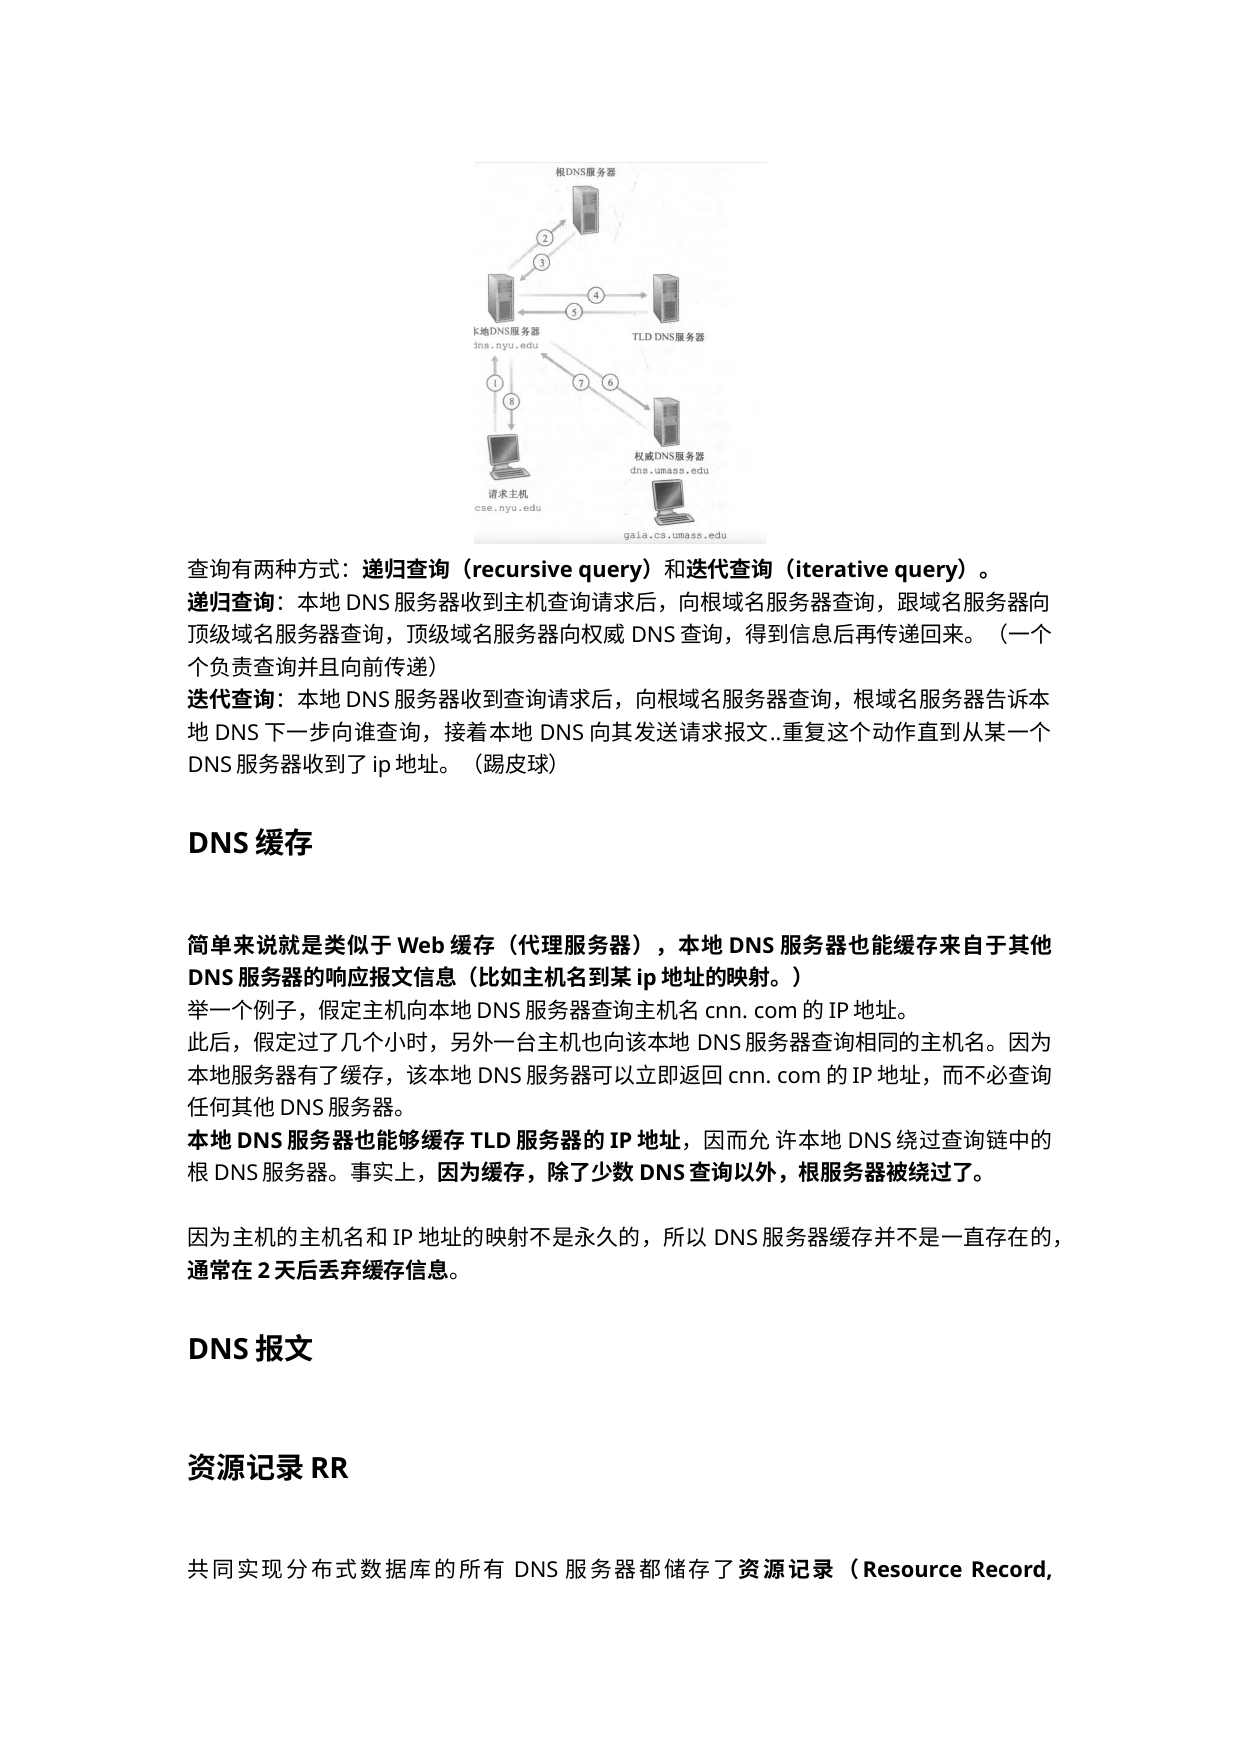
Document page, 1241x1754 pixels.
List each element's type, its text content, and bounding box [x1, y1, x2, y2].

text 本地DNS服务器也能够缓存TLD服务器的IP地址，因而允 许本地DNS绕过查询链中的根DNS服务器。事实上，因为缓存，除了少数DNS查询以外，根服务器被绕过了。 [187, 1122, 1053, 1187]
subtitle DNS缓存 [187, 809, 1053, 874]
text 迭代查询：本地DNS服务器收到查询请求后，向根域名服务器查询，根域名服务器告诉本地DNS下一步向谁查询，接着本地DNS向其发送请求报文..重复这个动作直到从某一个DNS服务器收到了ip地址。（踢皮球） [187, 682, 1053, 779]
text 递归查询：本地DNS服务器收到主机查询请求后，向根域名服务器查询，跟域名服务器向顶级域名服务器查询，顶级域名服务器向权威DNS查询，得到信息后再传递回来。（一个个负责查询并且向前传递） [187, 584, 1053, 682]
text 因为主机的主机名和IP地址的映射不是永久的，所以 DNS服务器缓存并不是一直存在的，通常在2天后丢弃缓存信息。 [187, 1220, 1053, 1285]
picture [473, 162, 767, 544]
text 此后，假定过了几个小时，另外一台主机也向该本地DNS服务器查询相同的主机名。因为本地服务器有了缓存，该本地DNS服务器可以立即返回cnn. com的IP地址，而不必查询任何其他DNS服务器。 [187, 1025, 1053, 1122]
text 简单来说就是类似于Web缓存（代理服务器），本地DNS服务器也能缓存来自于其他DNS服务器的响应报文信息（比如主机名到某ip地址的映射。） [187, 927, 1053, 992]
subtitle DNS报文 [187, 1314, 1053, 1379]
subtitle 资源记录RR [187, 1433, 1053, 1498]
text 查询有两种方式：递归查询（recursive query）和迭代查询（iterative query）。 [187, 552, 1053, 584]
text 举一个例子，假定主机向本地DNS服务器查询主机名cnn. com的IP地址。 [187, 992, 1053, 1025]
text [187, 1552, 1053, 1584]
